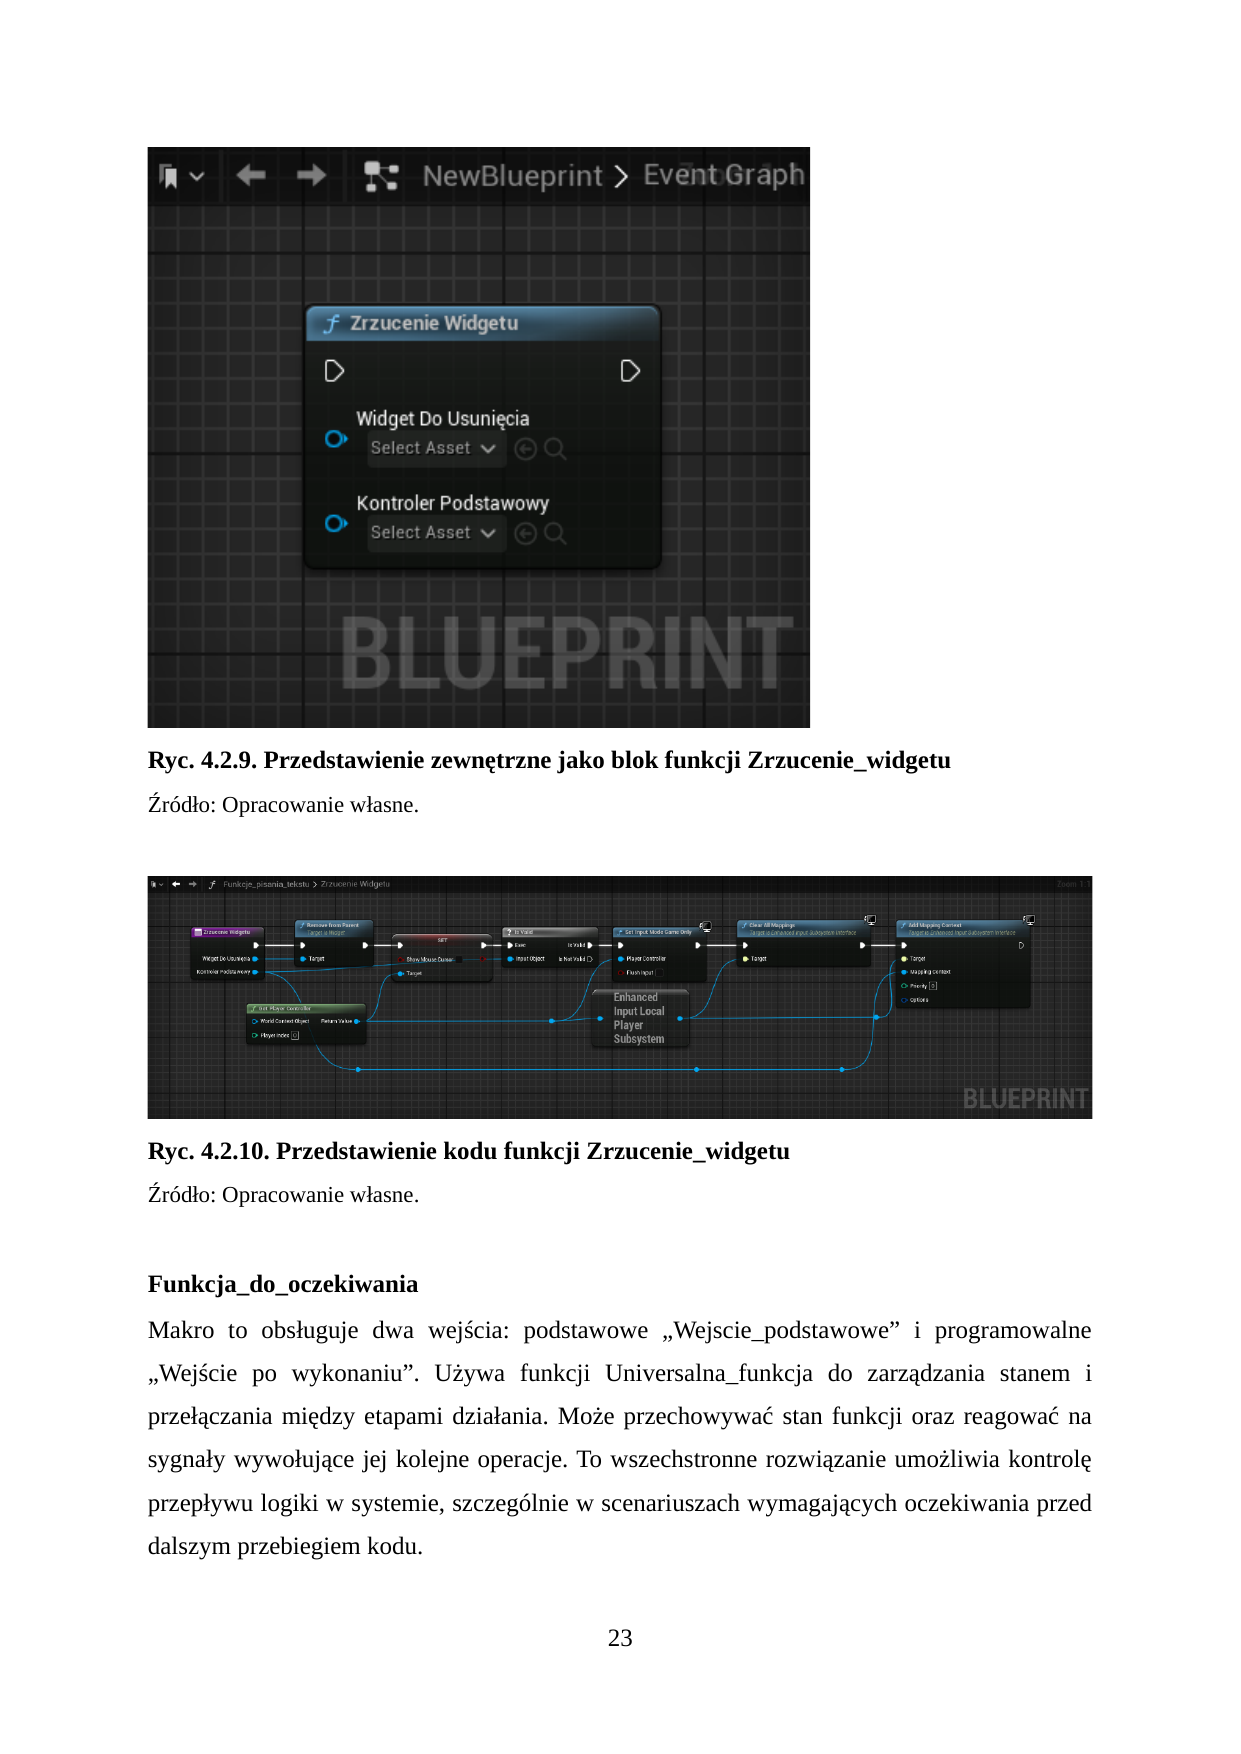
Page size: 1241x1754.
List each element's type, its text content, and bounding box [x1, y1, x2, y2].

picture [147, 876, 1093, 1119]
text Ryc. 4.2.10. Przedstawienie kodu funkcji Zrzucenie_widgetu [148, 1136, 1093, 1165]
text Źródło: Opracowanie własne. [148, 1181, 1093, 1207]
text Źródło: Opracowanie własne. [148, 792, 1093, 818]
text Ryc. 4.2.9. Przedstawienie zewnętrzne jako blok funkcji Zrzucenie_widgetu [148, 745, 1093, 774]
text Makro to obsługuje dwa wejścia: podstawowe „Wejscie_podstawowe” i programowalne „Wejście po wykonaniu”. Używa funkcji Universalna_funkcja do zarządzania stanem i przełączania między etapami działania. Może przechowywać stan funkcji oraz reagować na sygnały wywołujące jej kolejne operacje. To wszechstronne rozwiązanie umożliwia kontrolę przepływu logiki w systemie, szczególnie w scenariuszach wymagających oczekiwania przed dalszym przebiegiem kodu. [148, 1315, 1093, 1559]
text Funkcja_do_oczekiwania [148, 1269, 1093, 1298]
picture [147, 147, 810, 728]
